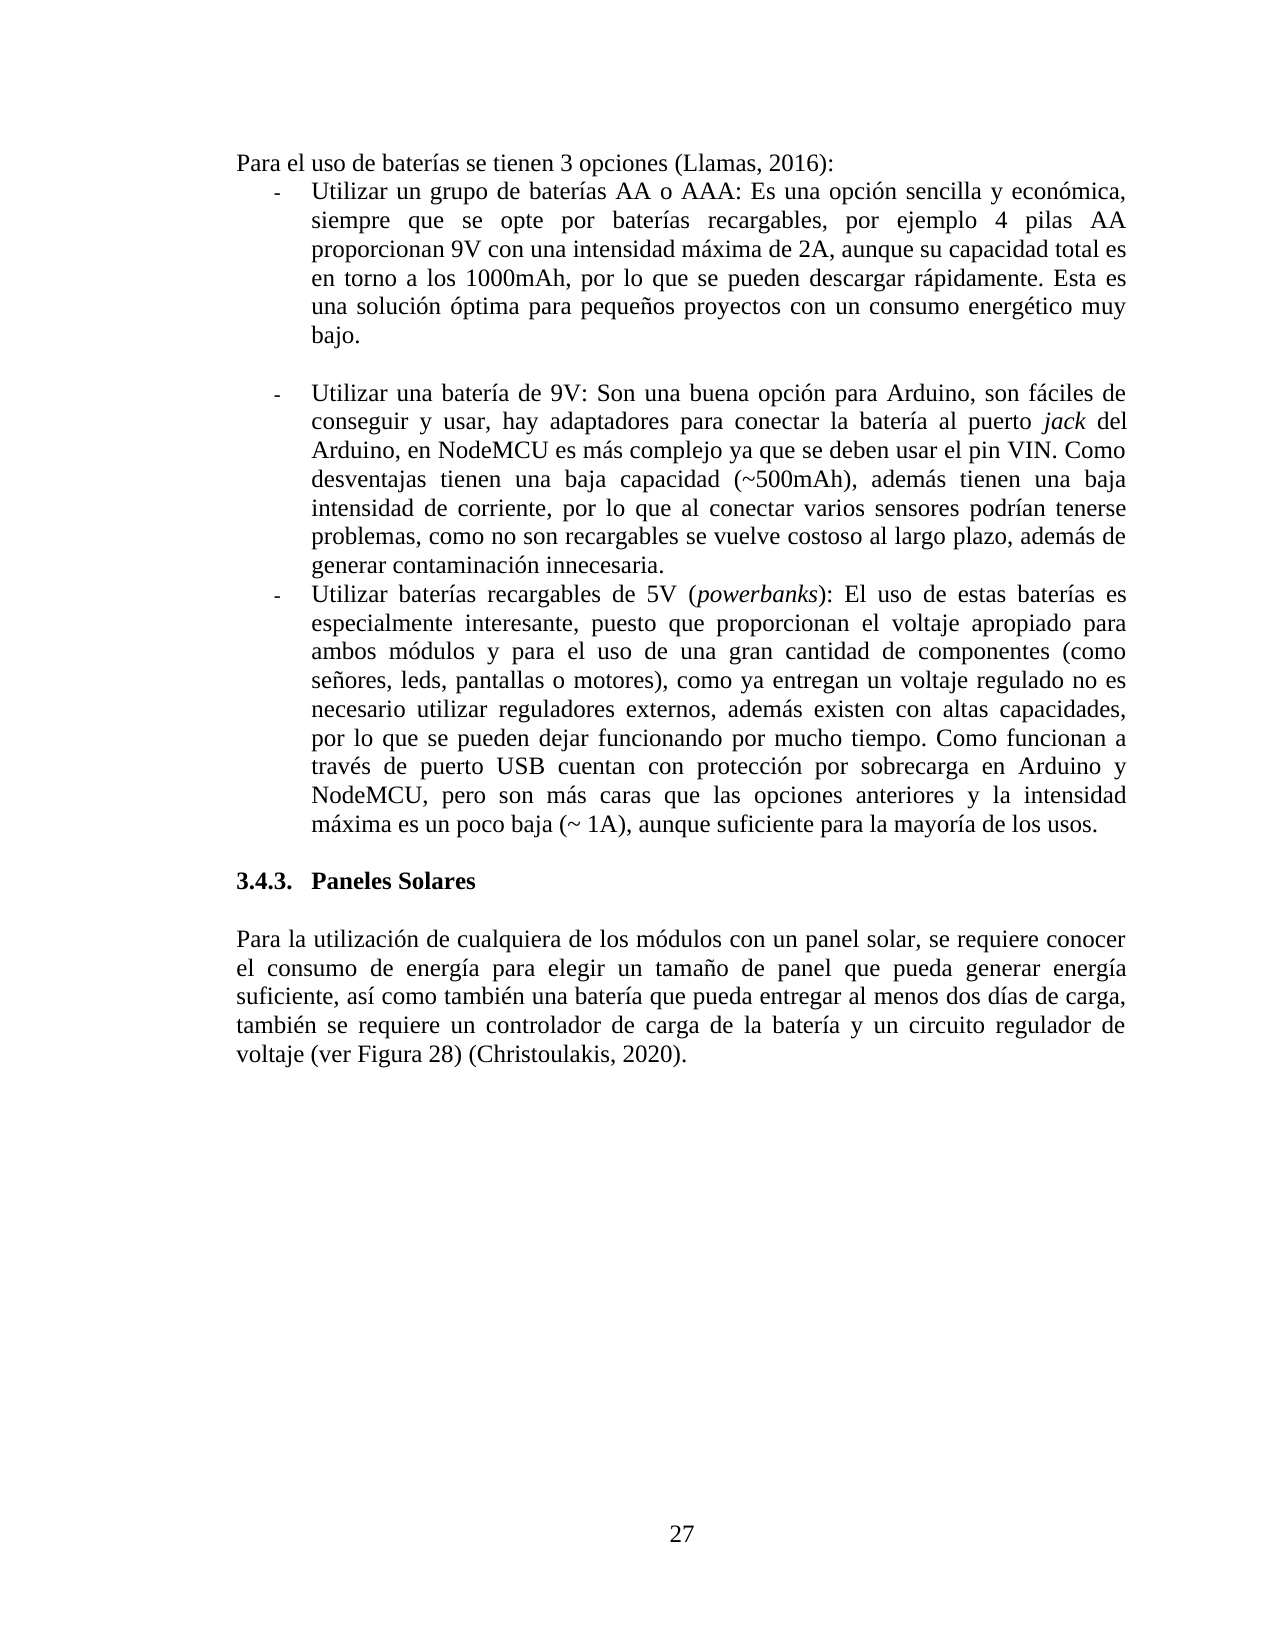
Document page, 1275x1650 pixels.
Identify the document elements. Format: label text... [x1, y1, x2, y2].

list Utilizar una batería de 9V: Son una buena opción para Arduino, son fáciles de conseguir y usar, hay adaptadores para conectar la batería al puerto jack del Arduino, en NodeMCU es más complejo ya que se deben usar el pin VIN. Como desventajas tienen una baja capacidad (~500mAh), además tienen una baja intensidad de corriente, por lo que al conectar varios sensores podrían tenerse problemas, como no son recargables se vuelve costoso al largo plazo, además de generar contaminación innecesaria. [274, 378, 1127, 579]
text Para la utilización de cualquiera de los módulos con un panel solar, se requiere conocer el consumo de energía para elegir un tamaño de panel que pueda generar energía suficiente, así como también una batería que pueda entregar al menos dos días de carga, también se requiere un controlador de carga de la batería y un circuito regulador de voltaje (ver Figura 28) . [236, 924, 1127, 1068]
list Paneles Solares [236, 866, 1127, 895]
list Utilizar baterías recargables de 5V (powerbanks): El uso de estas baterías es especialmente interesante, puesto que proporcionan el voltaje apropiado para ambos módulos y para el uso de una gran cantidad de componentes (como señores, leds, pantallas o motores), como ya entregan un voltaje regulado no es necesario utilizar reguladores externos, además existen con altas capacidades, por lo que se pueden dejar funcionando por mucho tiempo. Como funcionan a través de puerto USB cuentan con protección por sobrecarga en Arduino y NodeMCU, pero son más caras que las opciones anteriores y la intensidad máxima es un poco baja (~ 1A), aunque suficiente para la mayoría de los usos. [274, 579, 1127, 838]
list Utilizar un grupo de baterías AA o AAA: Es una opción sencilla y económica, siempre que se opte por baterías recargables, por ejemplo 4 pilas AA proporcionan 9V con una intensidad máxima de 2A, aunque su capacidad total es en torno a los 1000mAh, por lo que se pueden descargar rápidamente. Esta es una solución óptima para pequeños proyectos con un consumo energético muy bajo. [274, 176, 1127, 349]
text Para el uso de baterías se tienen 3 opciones : [236, 148, 1127, 176]
